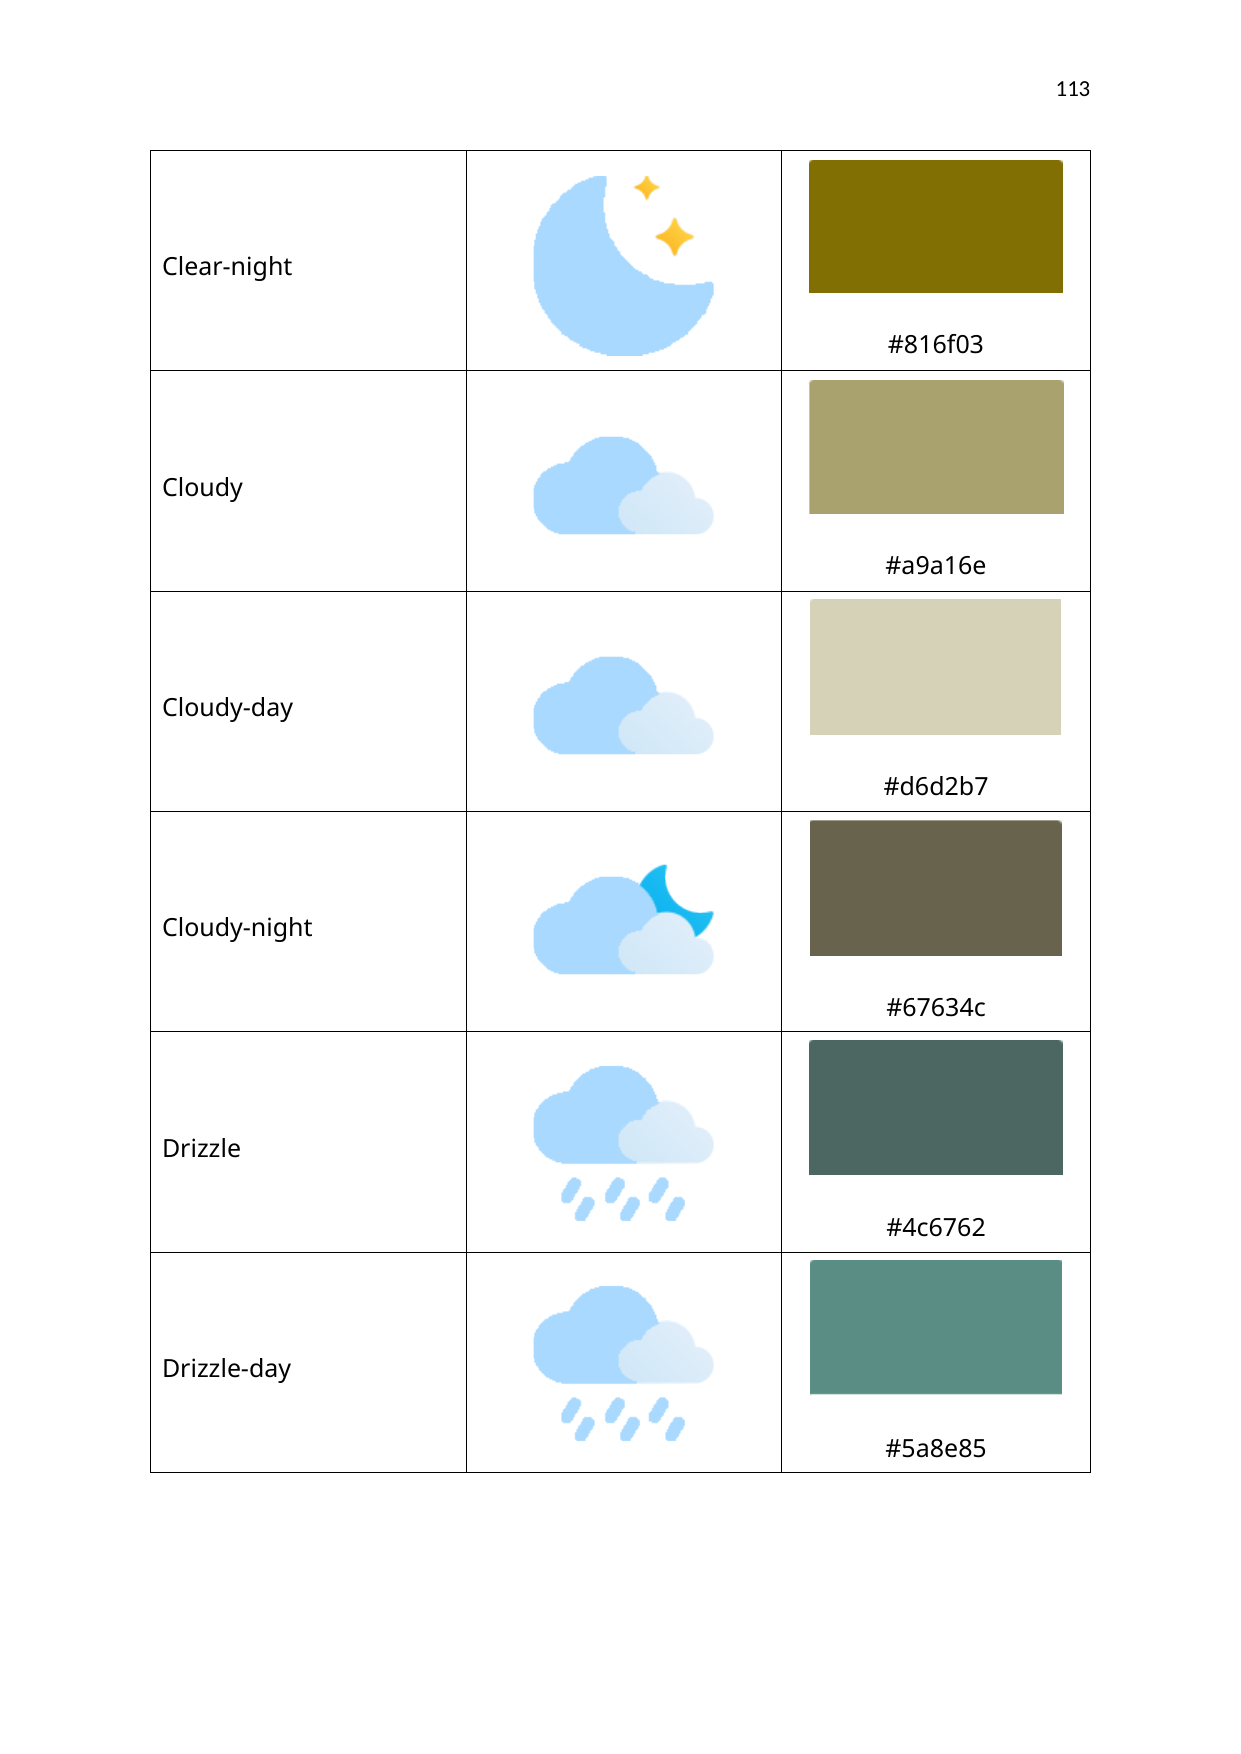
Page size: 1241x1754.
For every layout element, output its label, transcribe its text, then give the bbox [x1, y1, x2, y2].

table_cell [467, 592, 781, 811]
picture [533, 616, 714, 797]
table_cell #a9a16e [782, 371, 1090, 591]
table_cell #d6d2b7 [782, 592, 1090, 811]
table_cell Cloudy [151, 371, 466, 591]
picture [533, 1277, 714, 1458]
picture [810, 599, 1061, 735]
picture [533, 396, 714, 577]
table_cell #816f03 [782, 151, 1090, 370]
table_cell [467, 151, 781, 370]
table_cell [467, 812, 781, 1031]
picture [809, 160, 1063, 293]
table_cell Cloudy-day [151, 592, 466, 811]
table_cell [467, 1032, 781, 1252]
table_cell #5a8e85 [782, 1253, 1090, 1472]
picture [533, 1057, 714, 1238]
table_cell Drizzle-day [151, 1253, 466, 1472]
picture [533, 837, 714, 1017]
picture [809, 1040, 1063, 1175]
table_cell [467, 1253, 781, 1472]
picture [533, 176, 714, 356]
table_cell #4c6762 [782, 1032, 1090, 1252]
picture [810, 1260, 1062, 1396]
table_cell Cloudy-night [151, 812, 466, 1031]
table_cell [467, 371, 781, 591]
picture [808, 380, 1064, 514]
table_cell #67634c [782, 812, 1090, 1031]
table_cell Drizzle [151, 1032, 466, 1252]
table_cell Clear-night [151, 151, 466, 370]
picture [810, 819, 1062, 956]
